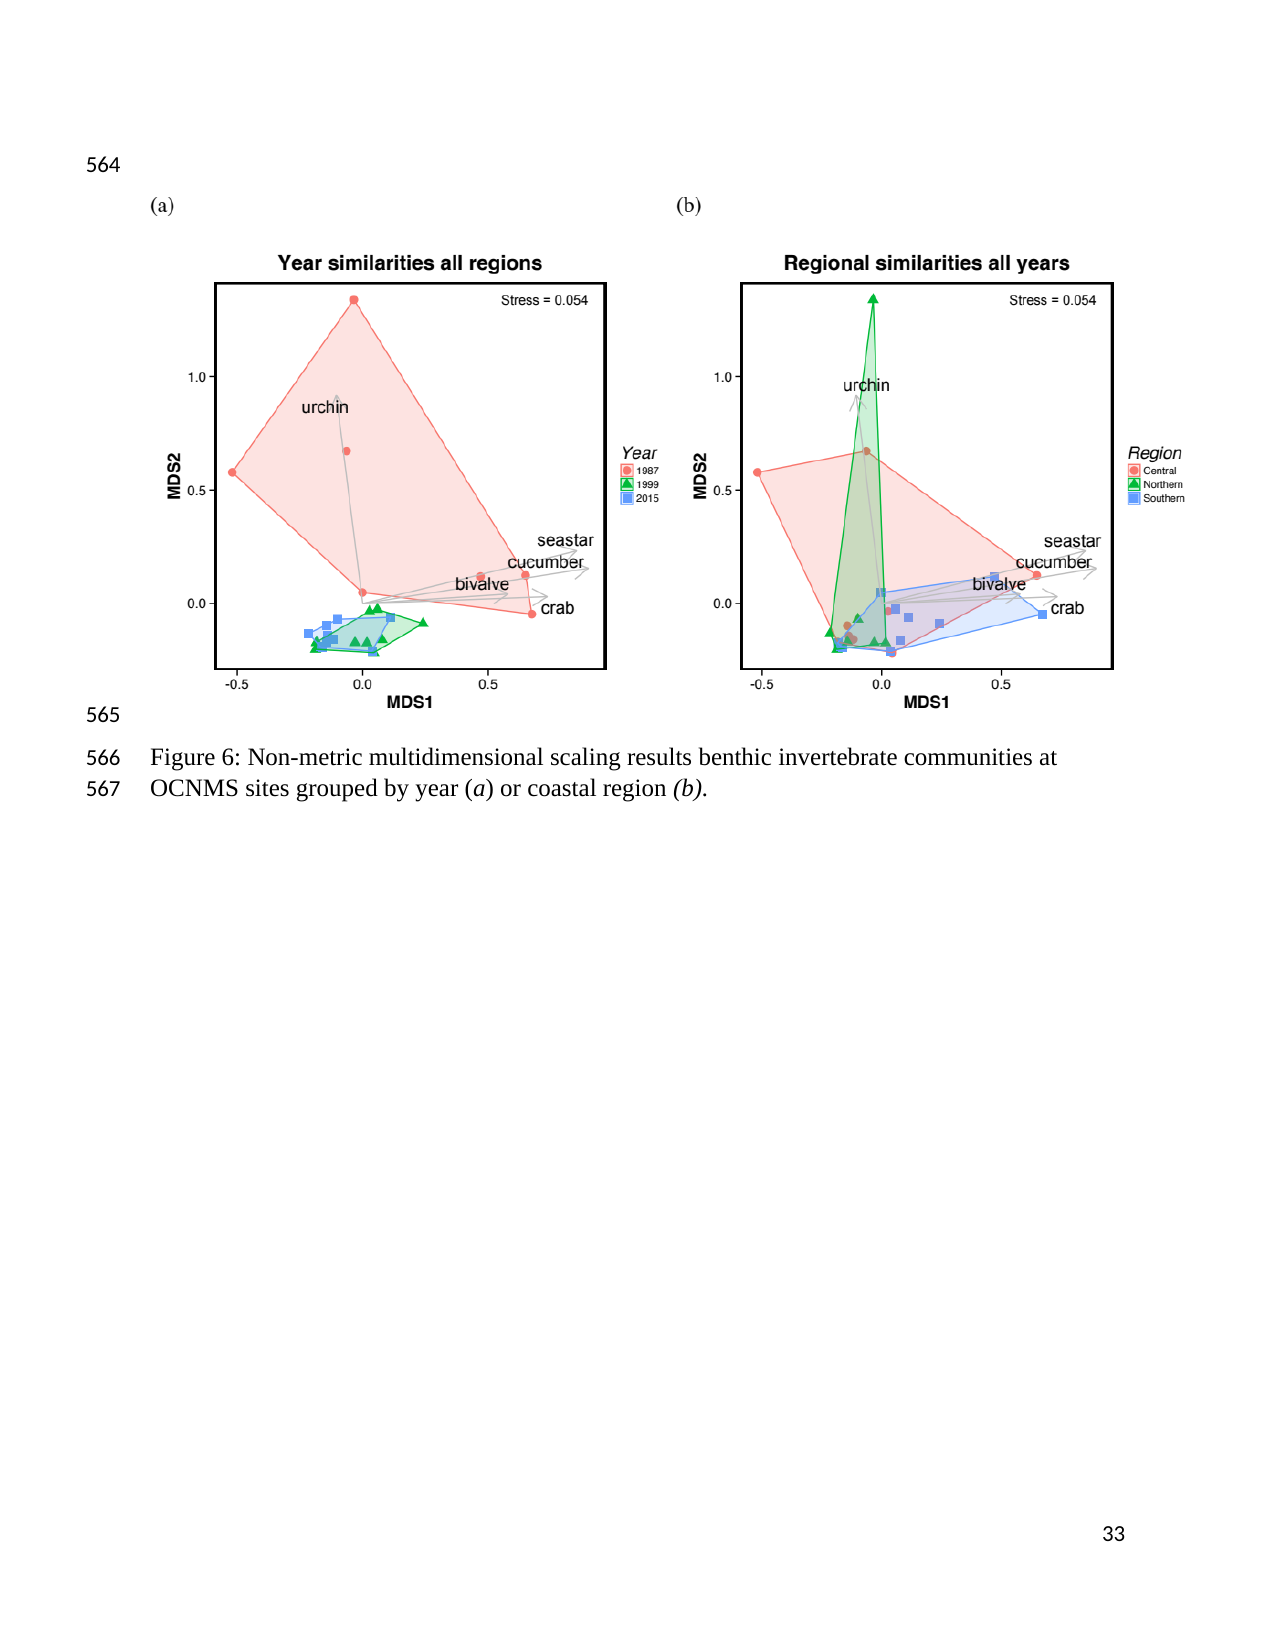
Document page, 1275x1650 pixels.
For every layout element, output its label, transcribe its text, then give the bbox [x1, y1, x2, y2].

text Figure 6: Non-metric multidimensional scaling results benthic invertebrate communities at OCNMS sites grouped by year (a) or coastal region (b). [150, 742, 1125, 801]
